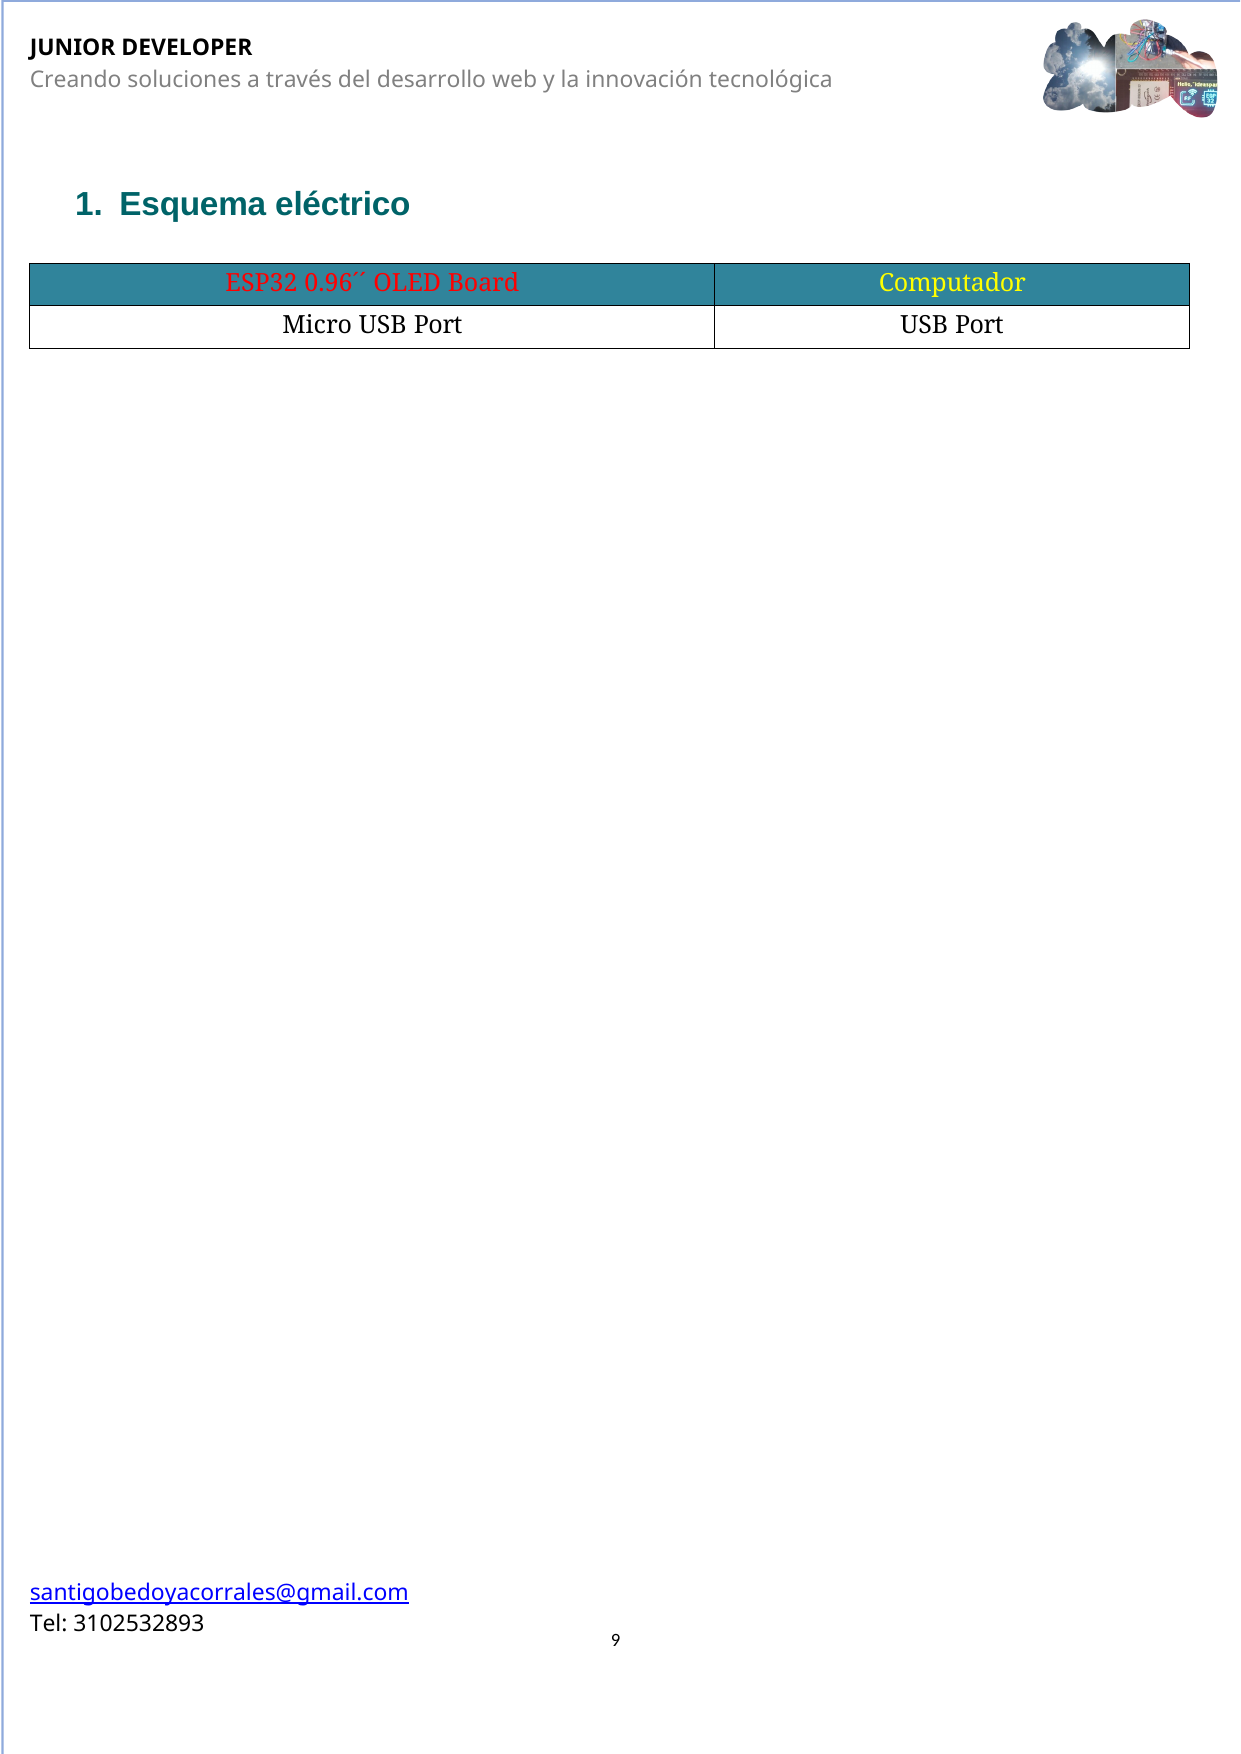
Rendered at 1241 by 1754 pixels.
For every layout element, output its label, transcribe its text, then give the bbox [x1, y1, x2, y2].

table_header Computador [715, 264, 1189, 305]
table_cell USB Port [715, 306, 1189, 347]
table_header ESP32 0.96´´ OLED Board [30, 264, 714, 305]
table_cell Micro USB Port [30, 306, 714, 347]
picture [1043, 19, 1218, 118]
list Esquema eléctrico [75, 184, 1196, 222]
